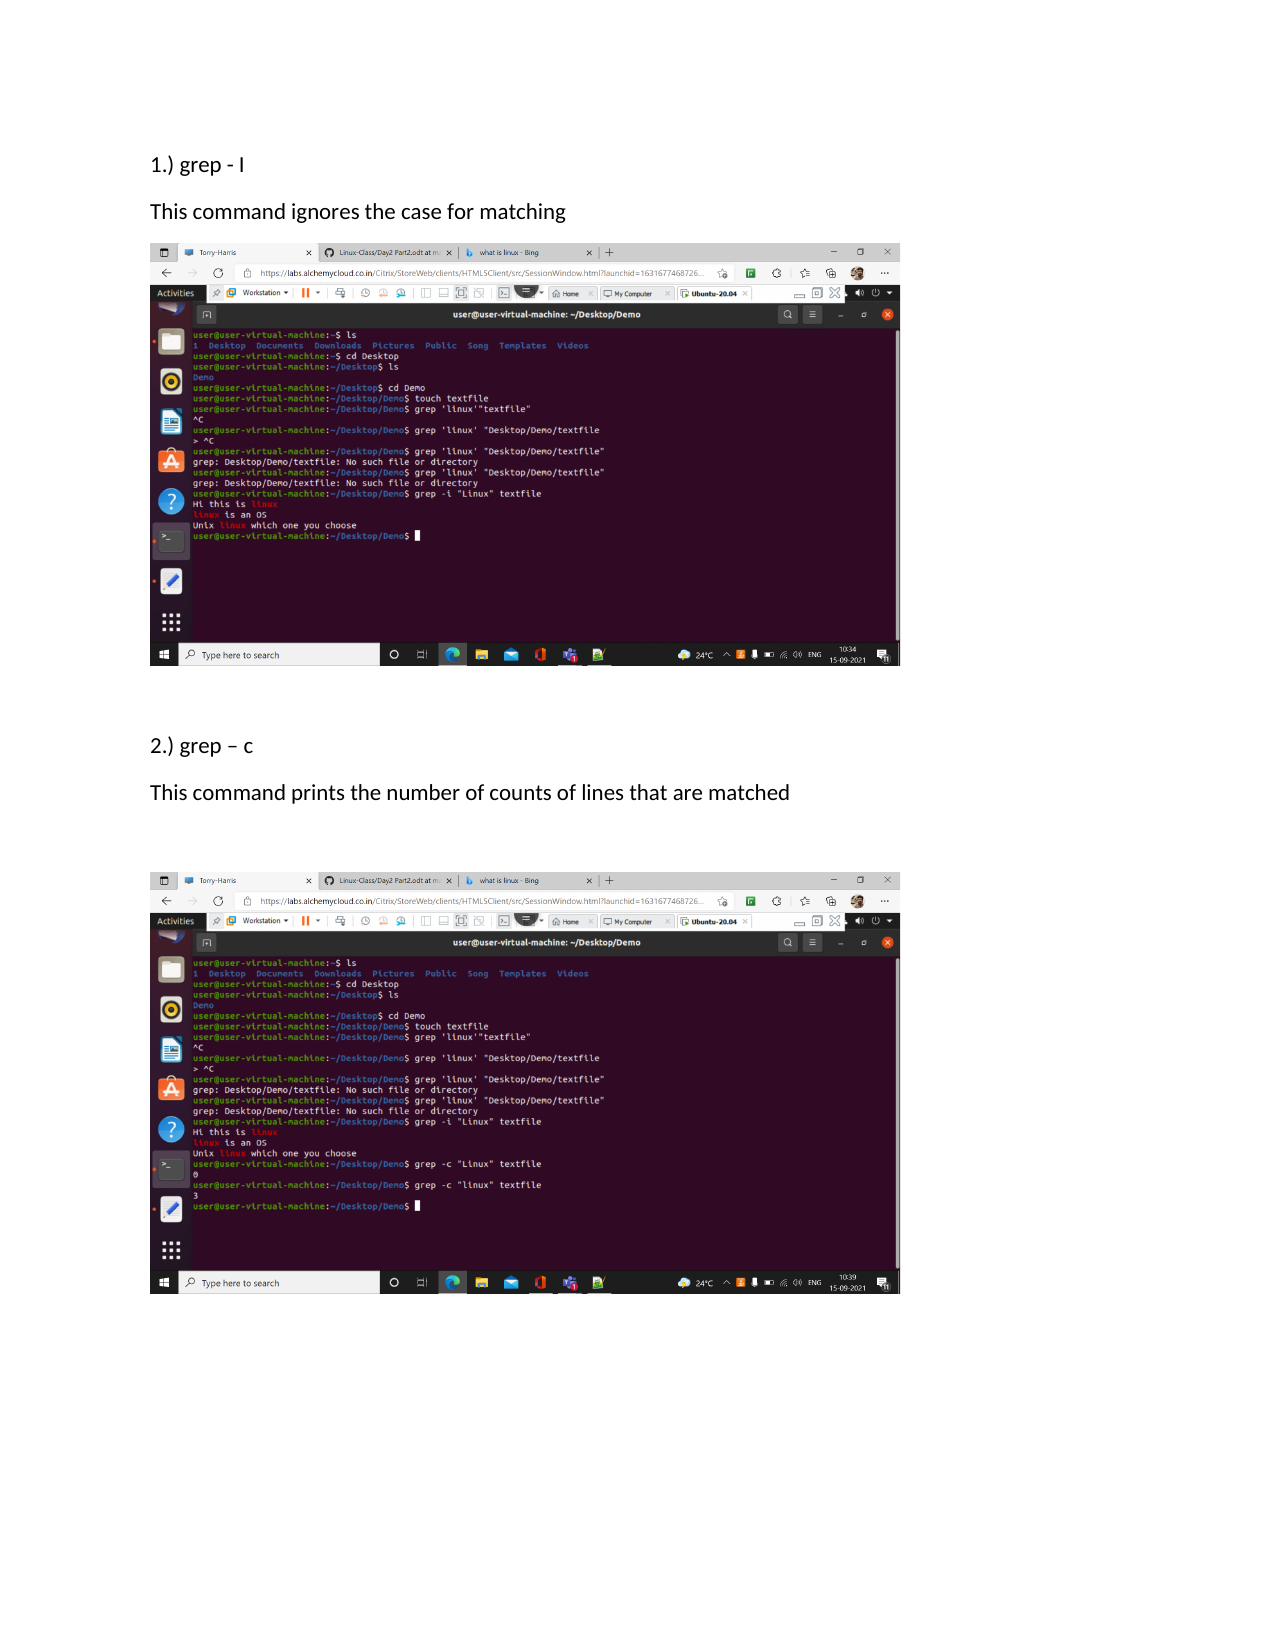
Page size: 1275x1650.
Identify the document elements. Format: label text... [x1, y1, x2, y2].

picture [150, 243, 901, 666]
text 1.) grep - I [150, 150, 1125, 178]
text 2.) grep – c [150, 731, 1125, 759]
text This command prints the number of counts of lines that are matched [150, 778, 1125, 806]
text This command ignores the case for matching [150, 197, 1125, 225]
picture [150, 872, 901, 1294]
